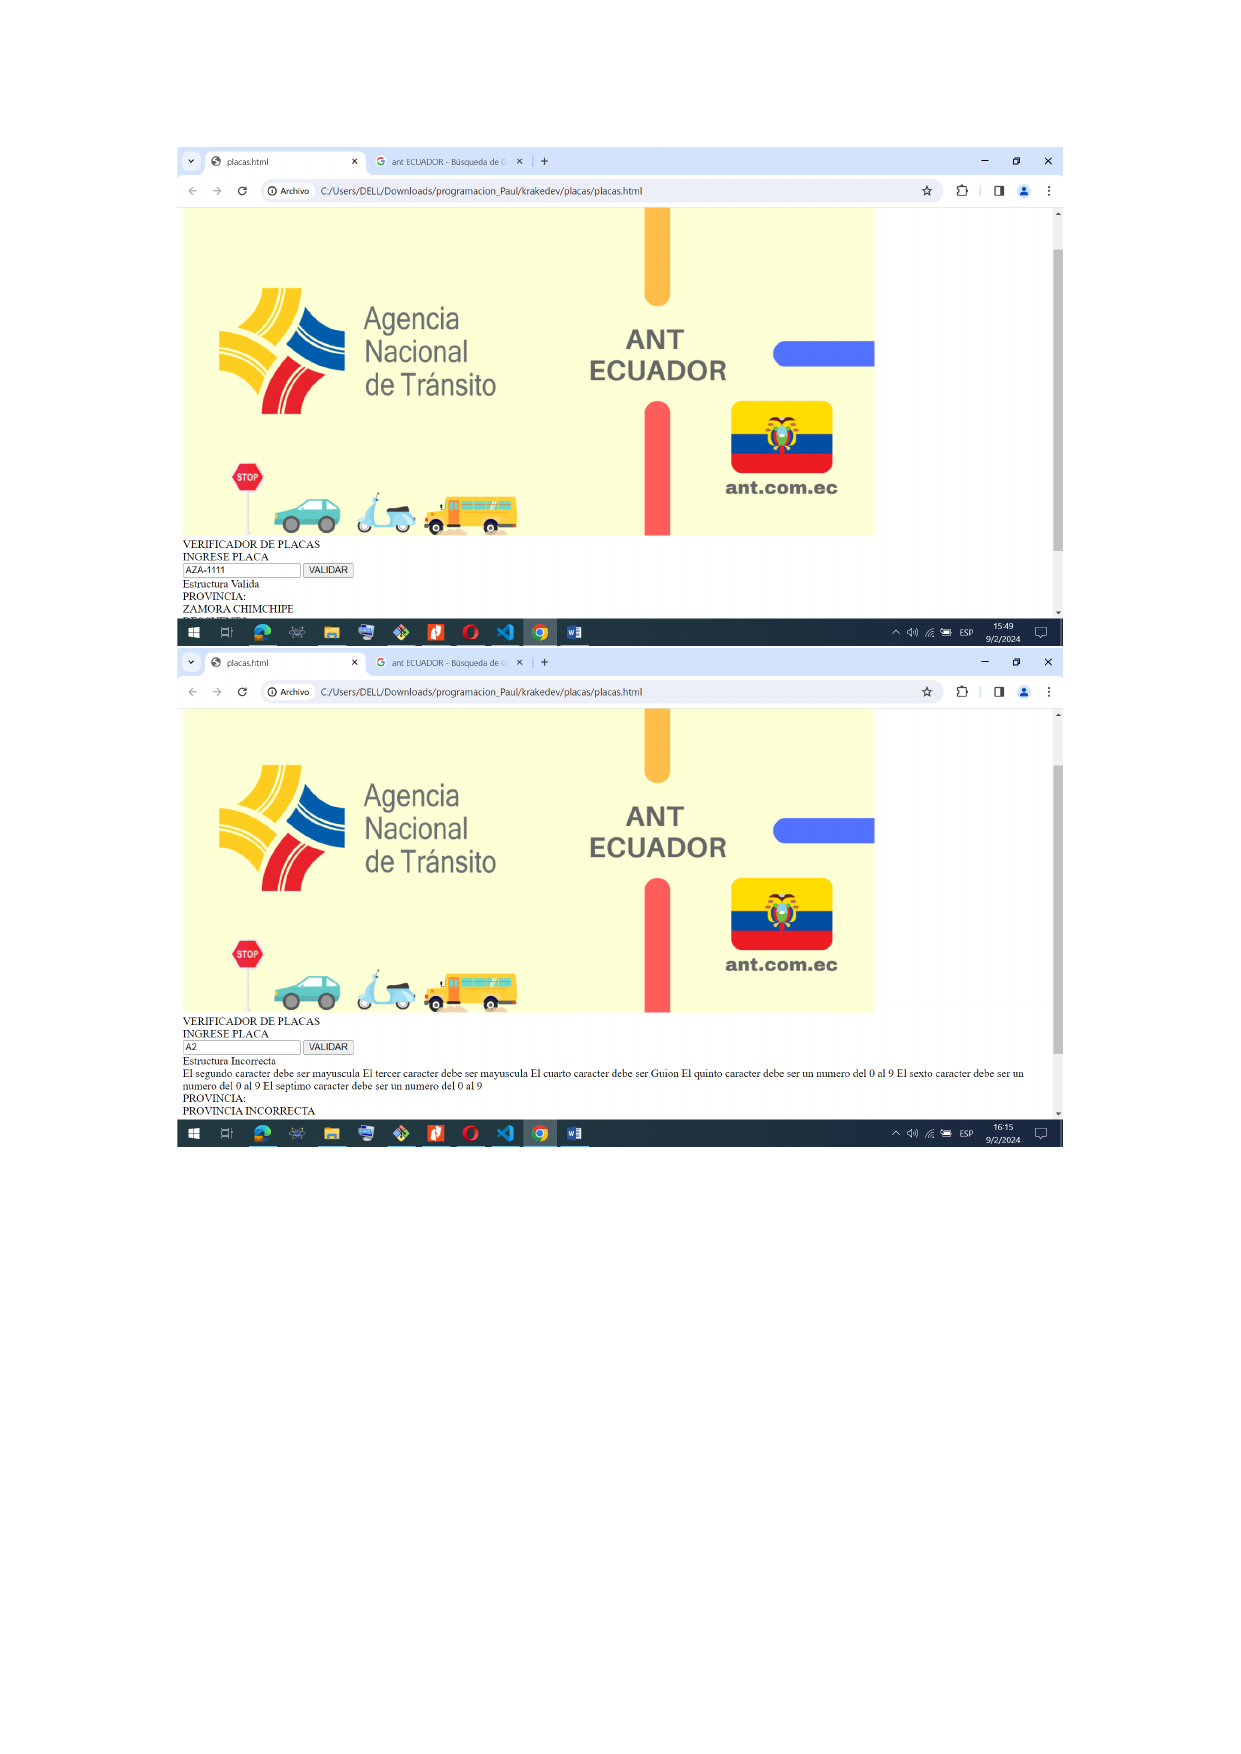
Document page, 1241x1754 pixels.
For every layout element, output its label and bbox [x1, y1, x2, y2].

picture [177, 147, 1063, 646]
picture [177, 648, 1063, 1147]
